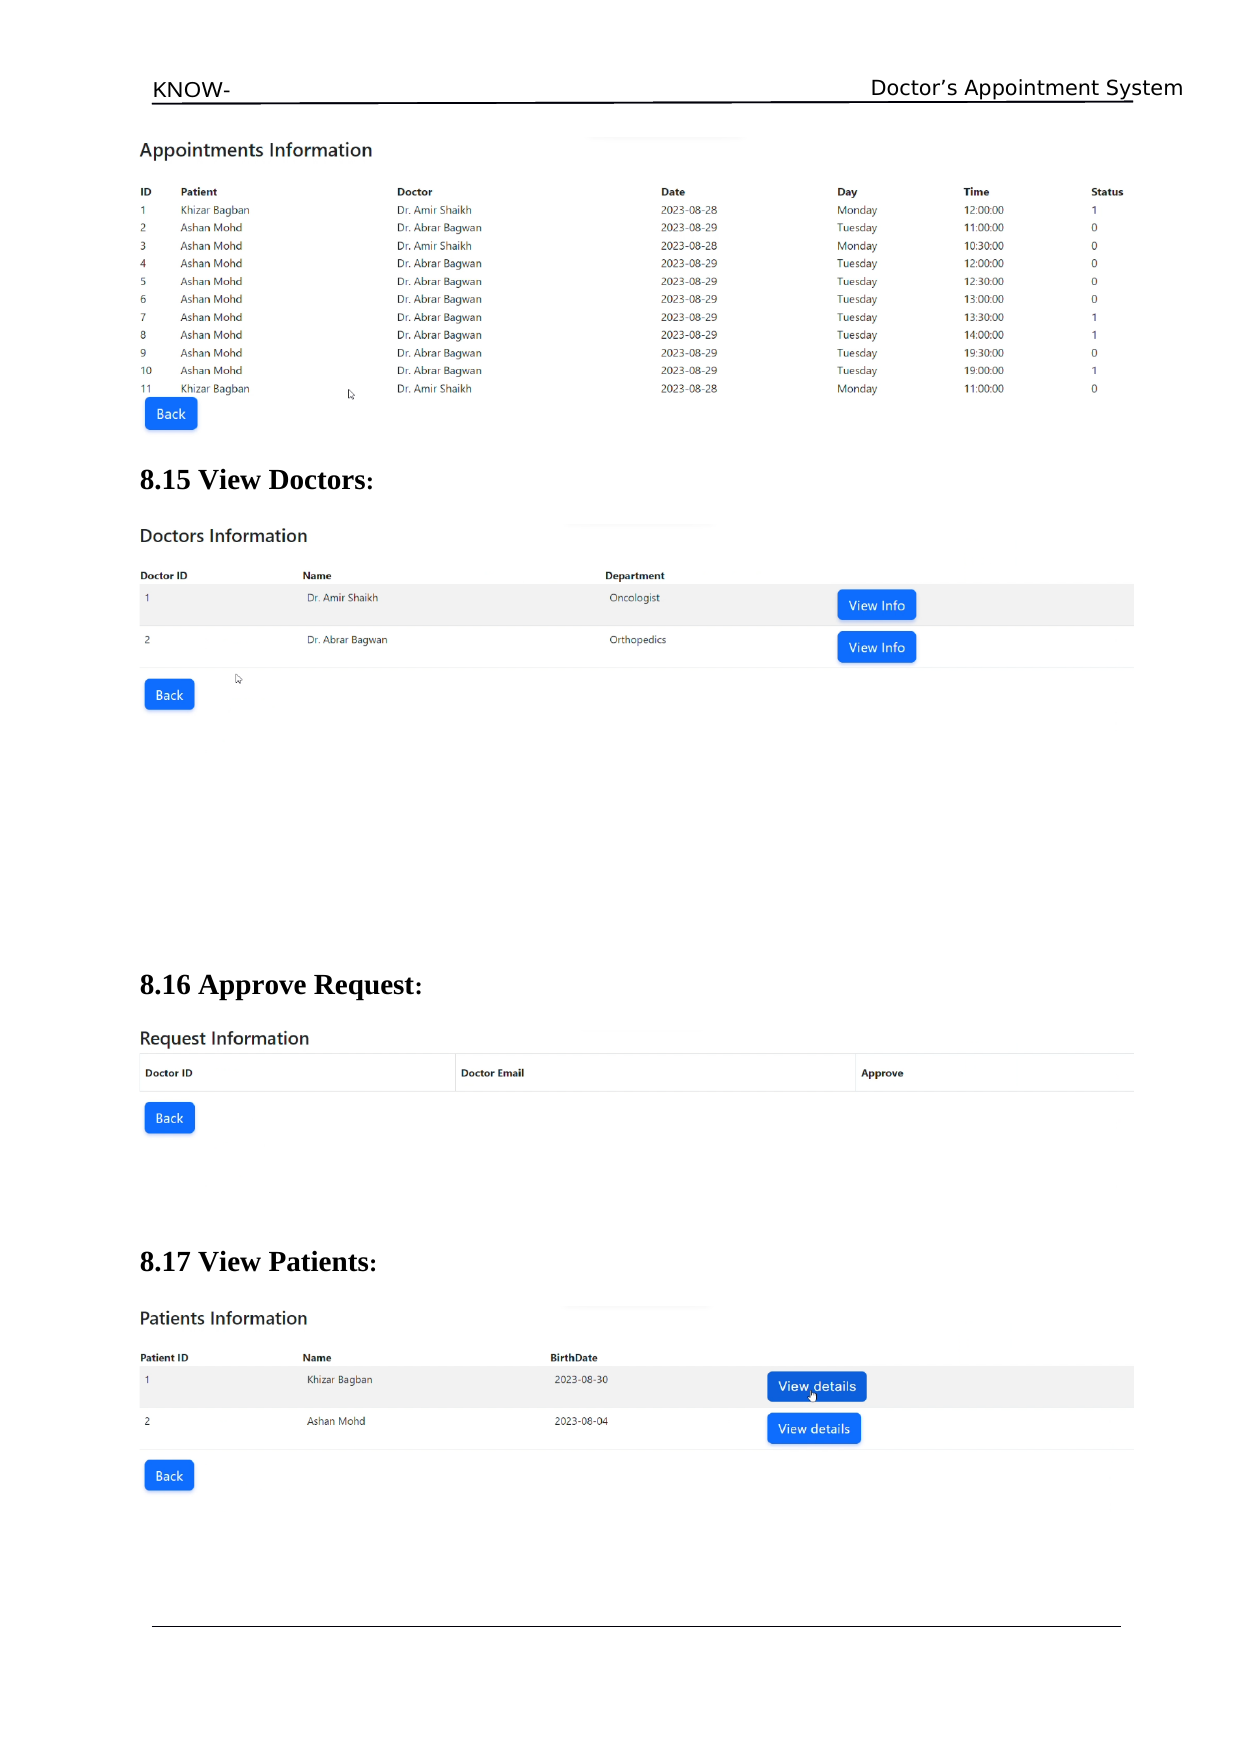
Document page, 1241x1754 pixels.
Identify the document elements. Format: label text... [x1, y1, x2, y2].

picture [139, 137, 1192, 463]
picture [139, 1030, 1134, 1192]
picture [139, 1306, 1134, 1512]
text 8.16 Approve Request: [139, 967, 1134, 1000]
picture [139, 524, 1134, 766]
text 8.17 View Patients: [139, 1244, 1134, 1277]
text 8.15 View Doctors: [139, 463, 1134, 496]
